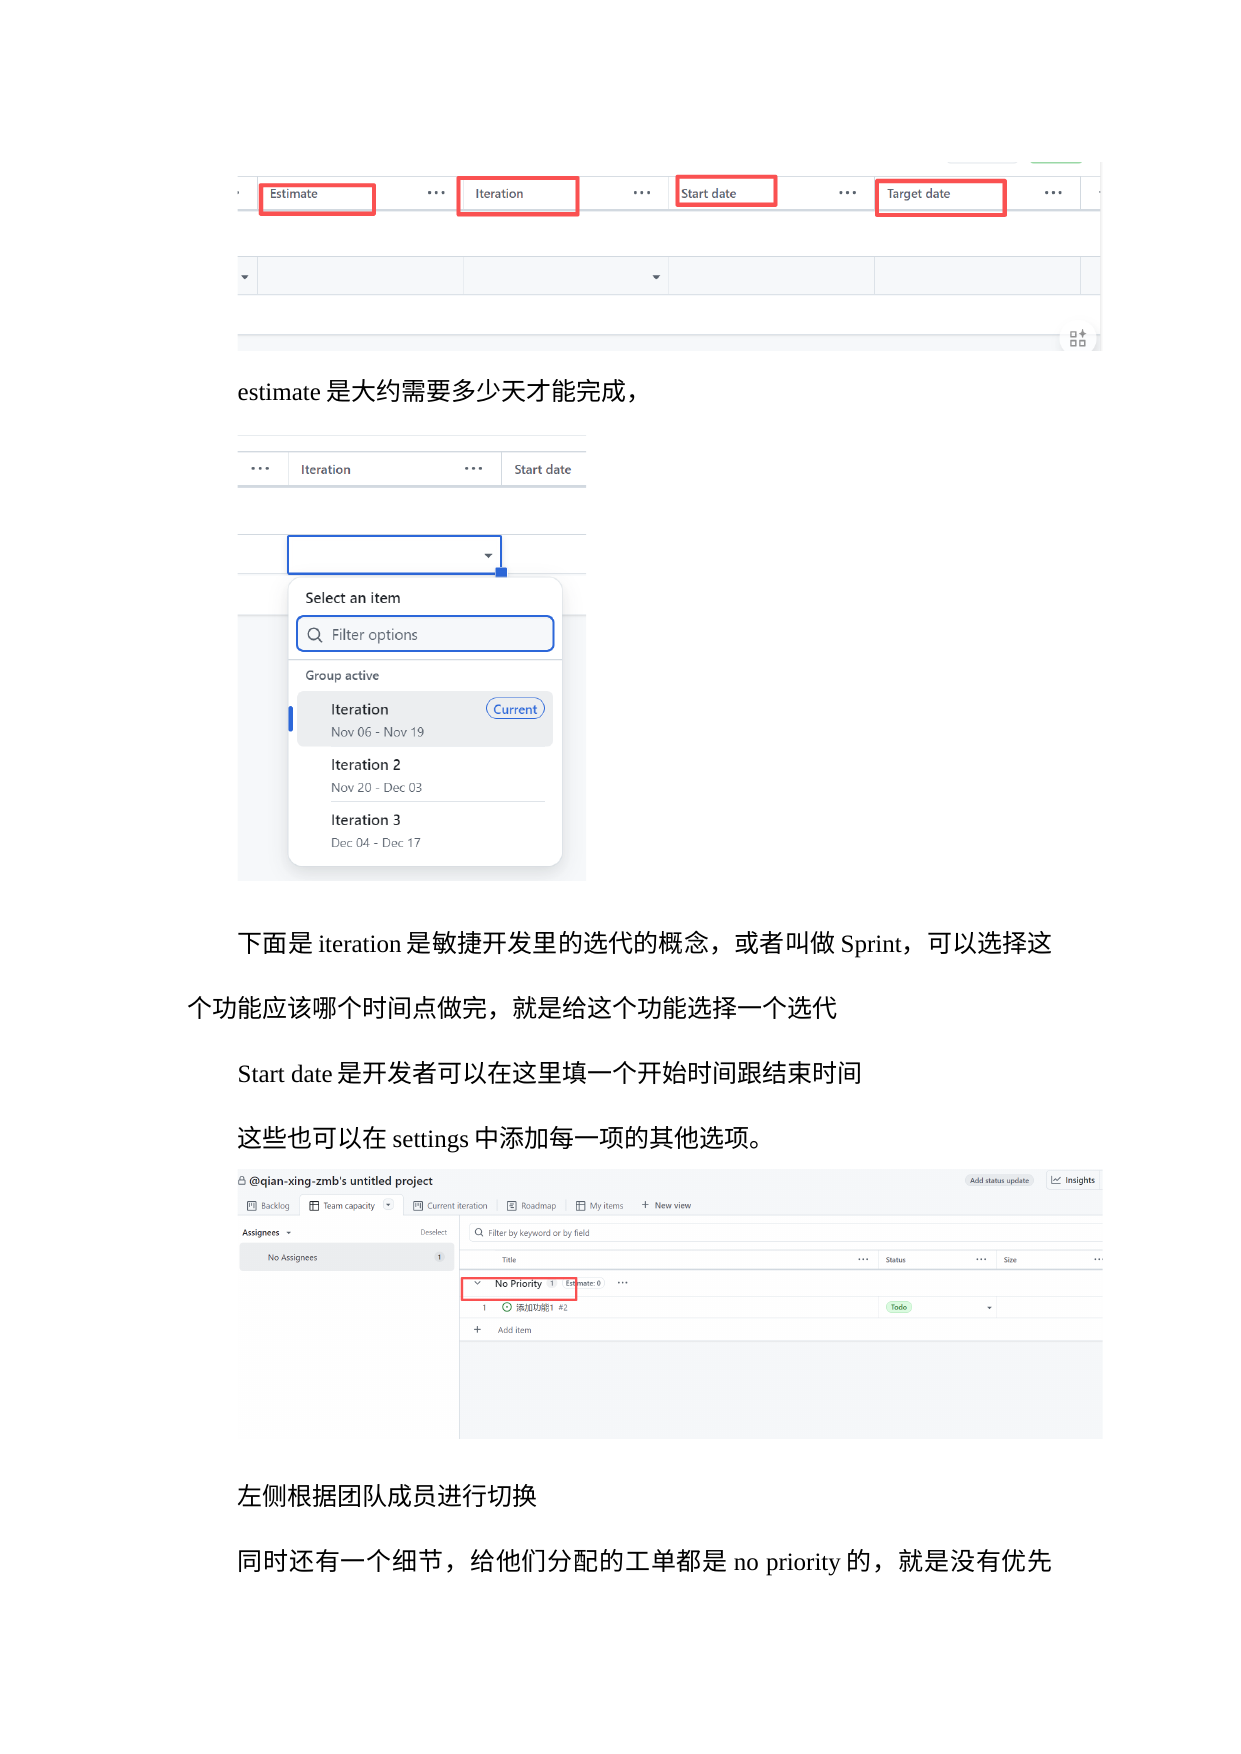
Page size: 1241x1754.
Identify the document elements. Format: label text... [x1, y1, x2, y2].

text Start date是开发者可以在这里填一个开始时间跟结束时间 [187, 1039, 1053, 1104]
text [187, 1527, 1053, 1592]
text 下面是iteration是敏捷开发里的选代的概念，或者叫做Sprint，可以选择这个功能应该哪个时间点做完，就是给这个功能选择一个选代 [187, 909, 1053, 1039]
text 这些也可以在settings中添加每一项的其他选项。 [187, 1104, 1053, 1169]
picture [237, 1169, 1103, 1439]
picture [237, 162, 1103, 351]
picture [237, 422, 587, 881]
text 左侧根据团队成员进行切换 [187, 1462, 1053, 1527]
text estimate是大约需要多少天才能完成， [187, 357, 1053, 422]
